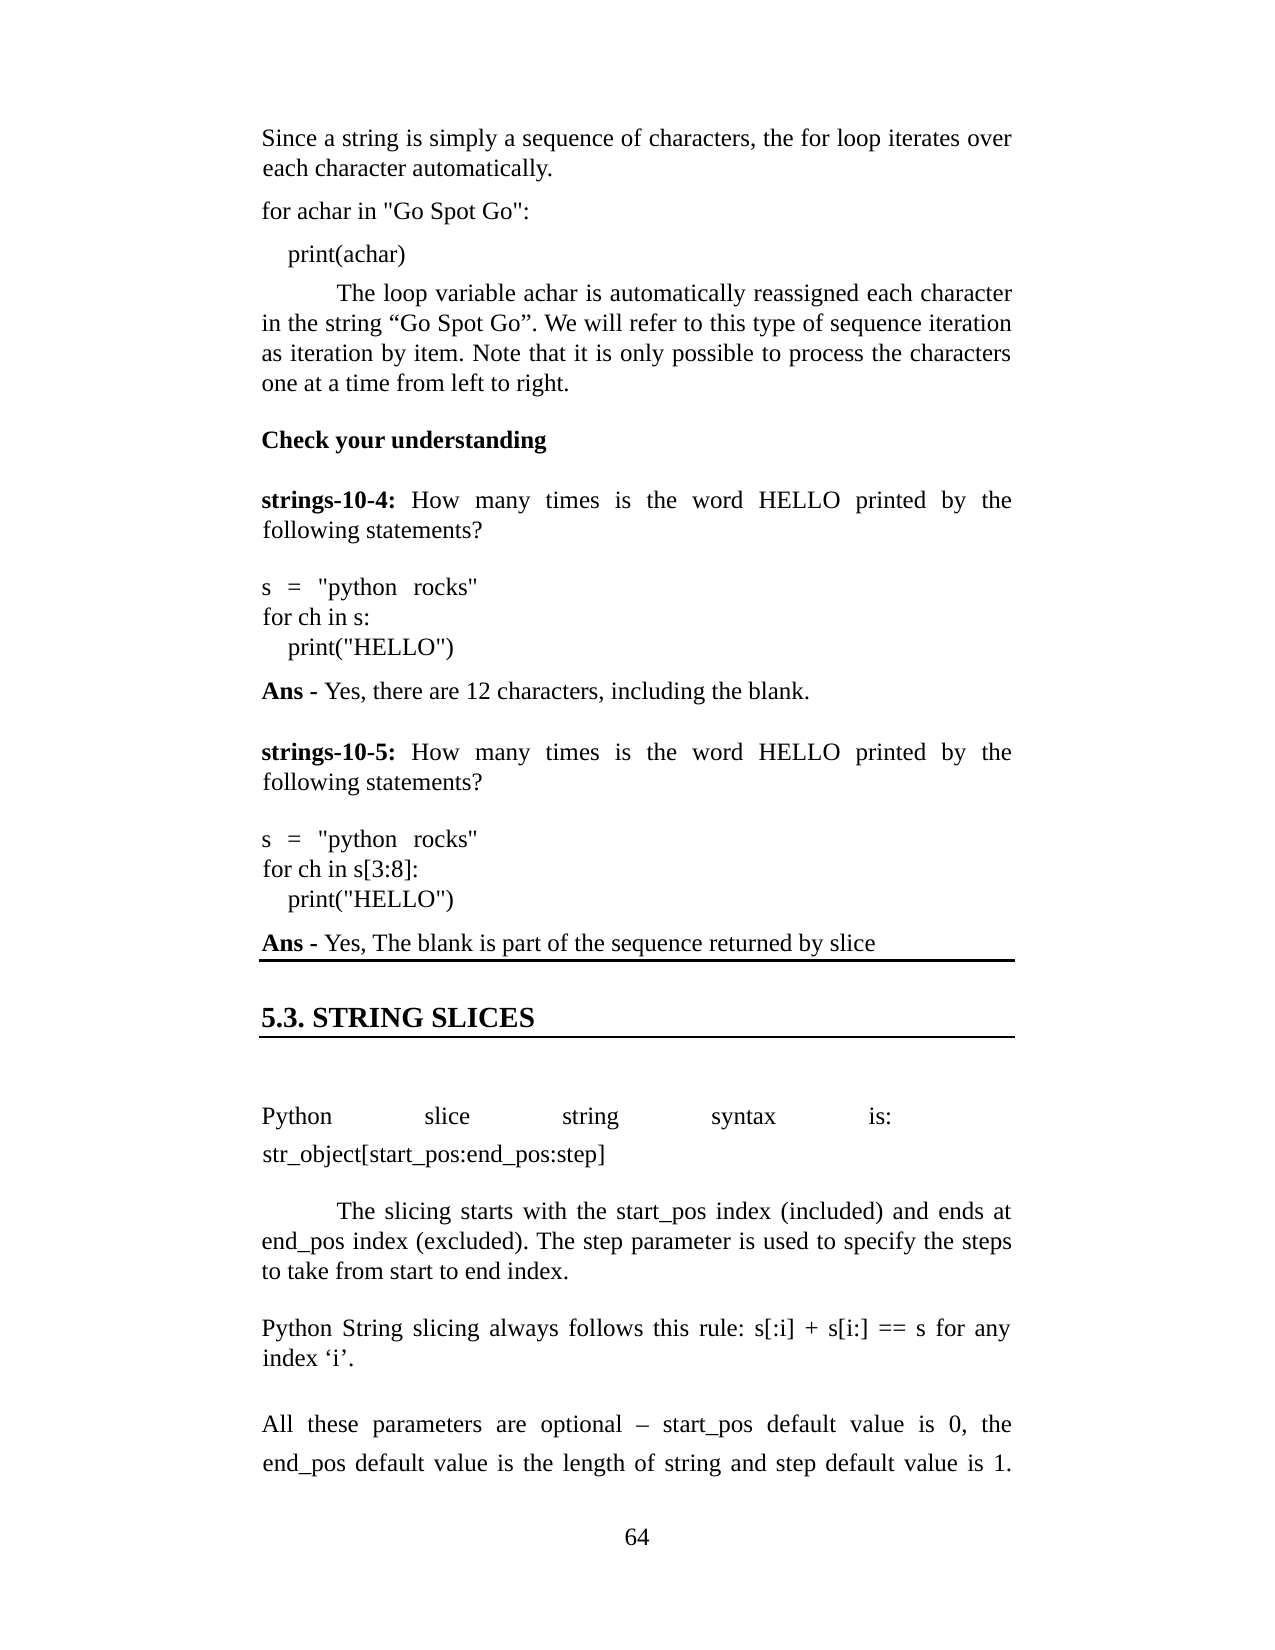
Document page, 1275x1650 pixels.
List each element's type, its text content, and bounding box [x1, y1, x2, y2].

text strings-10-4: How many times is the word HELLO printed by the following statements? [261, 485, 1013, 544]
text Ans - Yes, there are 12 characters, including the blank. [261, 676, 1013, 705]
text The slicing starts with the start_pos index (included) and ends at end_pos index (excluded). The step parameter is used to specify the steps to take from start to end index. [261, 1196, 1013, 1285]
text Python String slicing always follows this rule: s[:i] + s[i:] == s for any index ‘i’. [261, 1313, 1013, 1372]
text Python slice string syntax is: str_object[start_pos:end_pos:step] [261, 1101, 892, 1168]
text 5.3. STRING SLICES [261, 1000, 1013, 1033]
text Since a string is simply a sequence of characters, the for loop iterates over each character automatically. [261, 123, 1013, 181]
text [261, 1409, 1013, 1477]
text print(achar) [288, 239, 1013, 268]
text The loop variable achar is automatically reassigned each character in the string “Go Spot Go”. We will refer to this type of sequence iteration as iteration by item. Note that it is only possible to process the characters one at a time from left to right. [261, 278, 1013, 396]
text strings-10-5: How many times is the word HELLO printed by the following statements? [261, 737, 1013, 796]
text print("HELLO") [288, 884, 1013, 913]
text Check your understanding [261, 426, 1013, 454]
text s = "python rocks" for ch in s: [261, 572, 478, 631]
text Ans - Yes, The blank is part of the sequence returned by slice [261, 928, 1013, 957]
text print("HELLO") [288, 632, 1013, 661]
text for achar in "Go Spot Go": [261, 196, 1013, 225]
text s = "python rocks" for ch in s[3:8]: [261, 824, 478, 883]
